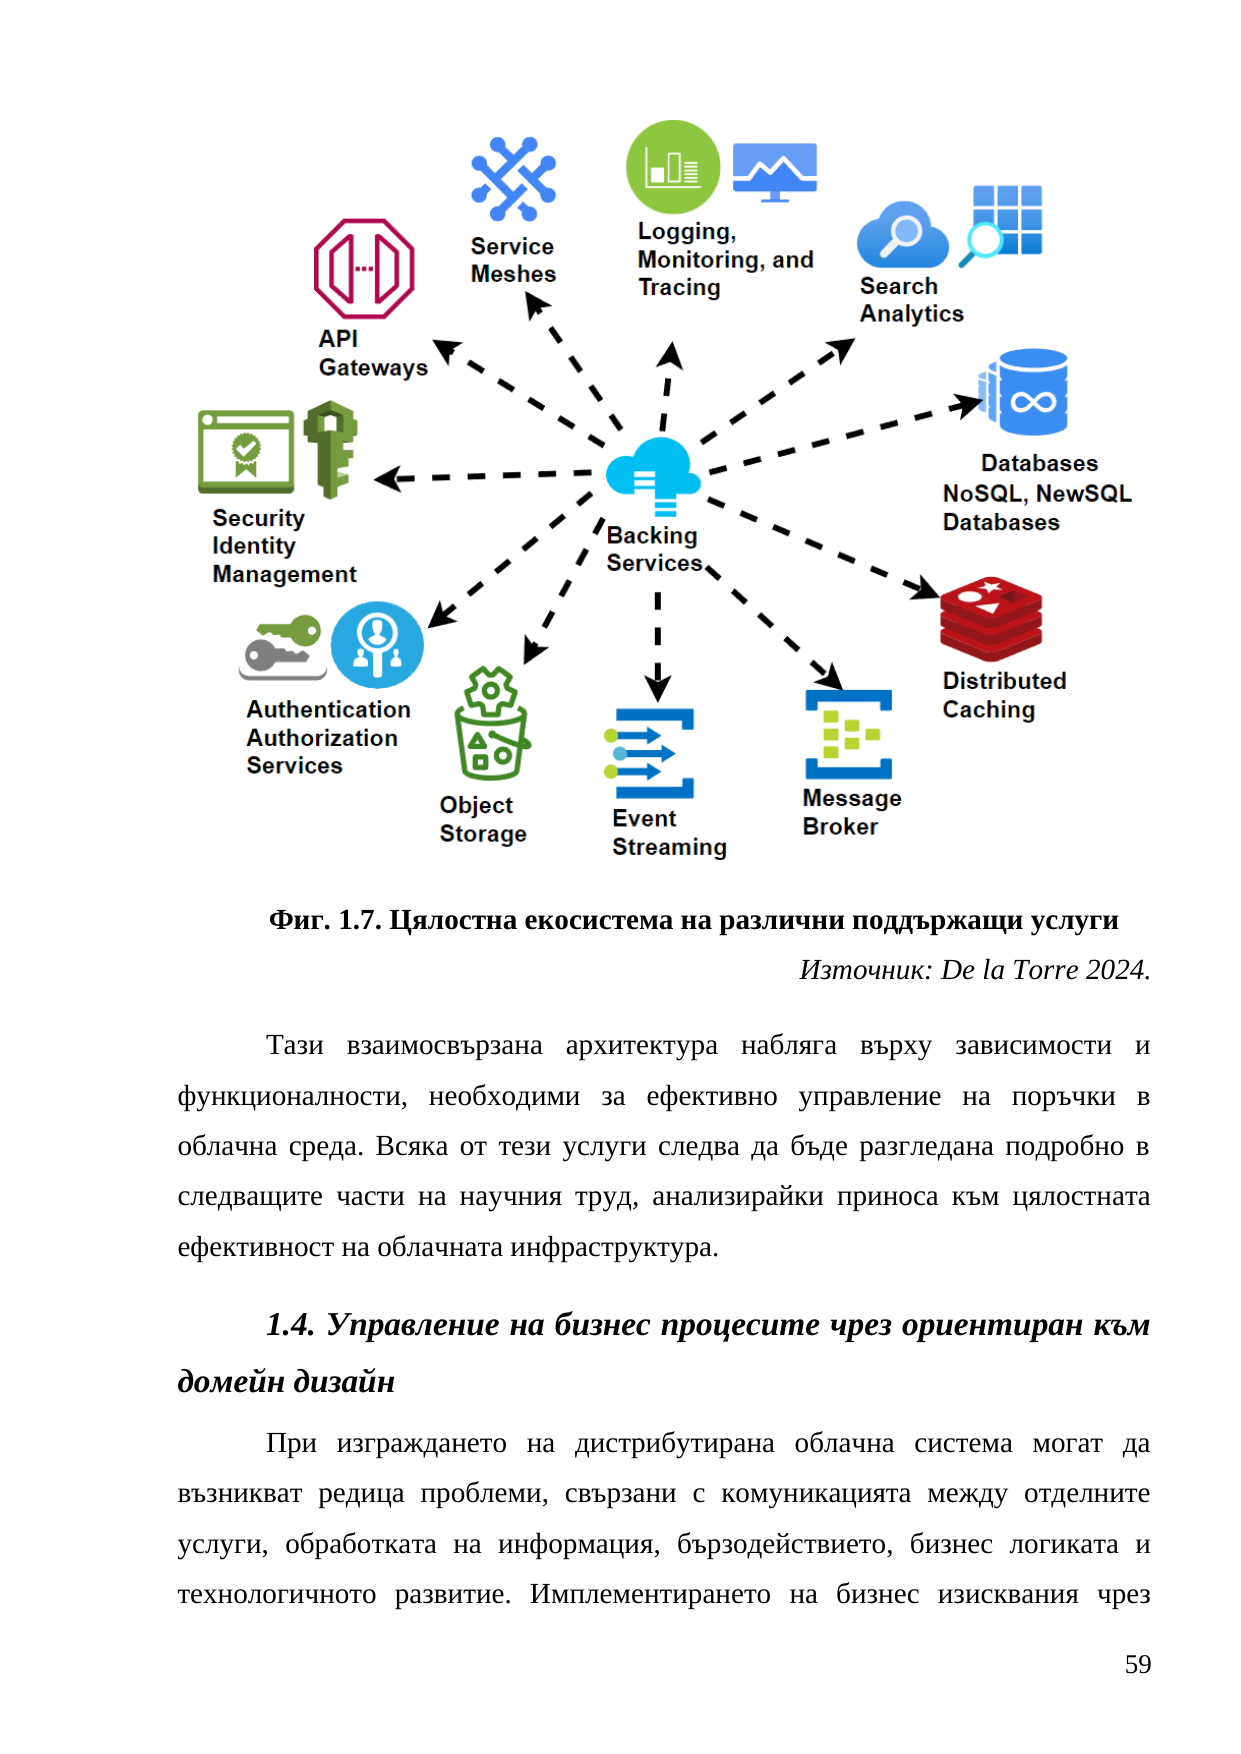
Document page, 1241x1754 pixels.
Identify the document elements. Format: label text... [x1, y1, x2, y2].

picture [194, 118, 1135, 861]
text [177, 1425, 1152, 1610]
text Тази взаимосвързана архитектура набляга върху зависимости и функционалности, необходими за ефективно управление на поръчки в облачна среда. Всяка от тези услуги следва да бъде разгледана подробно в следващите части на научния труд, анализирайки приноса към цялостната ефективност на облачната инфраструктура. [177, 1027, 1152, 1262]
title Фиг. 1.7. Цялостна екосистема на различни поддържащи услуги [177, 902, 1152, 935]
title Източник: De la Torre 2024. [177, 952, 1152, 986]
subtitle 1.4. Управление на бизнес процесите чрез ориентиран към домейн дизайн [177, 1304, 1152, 1400]
